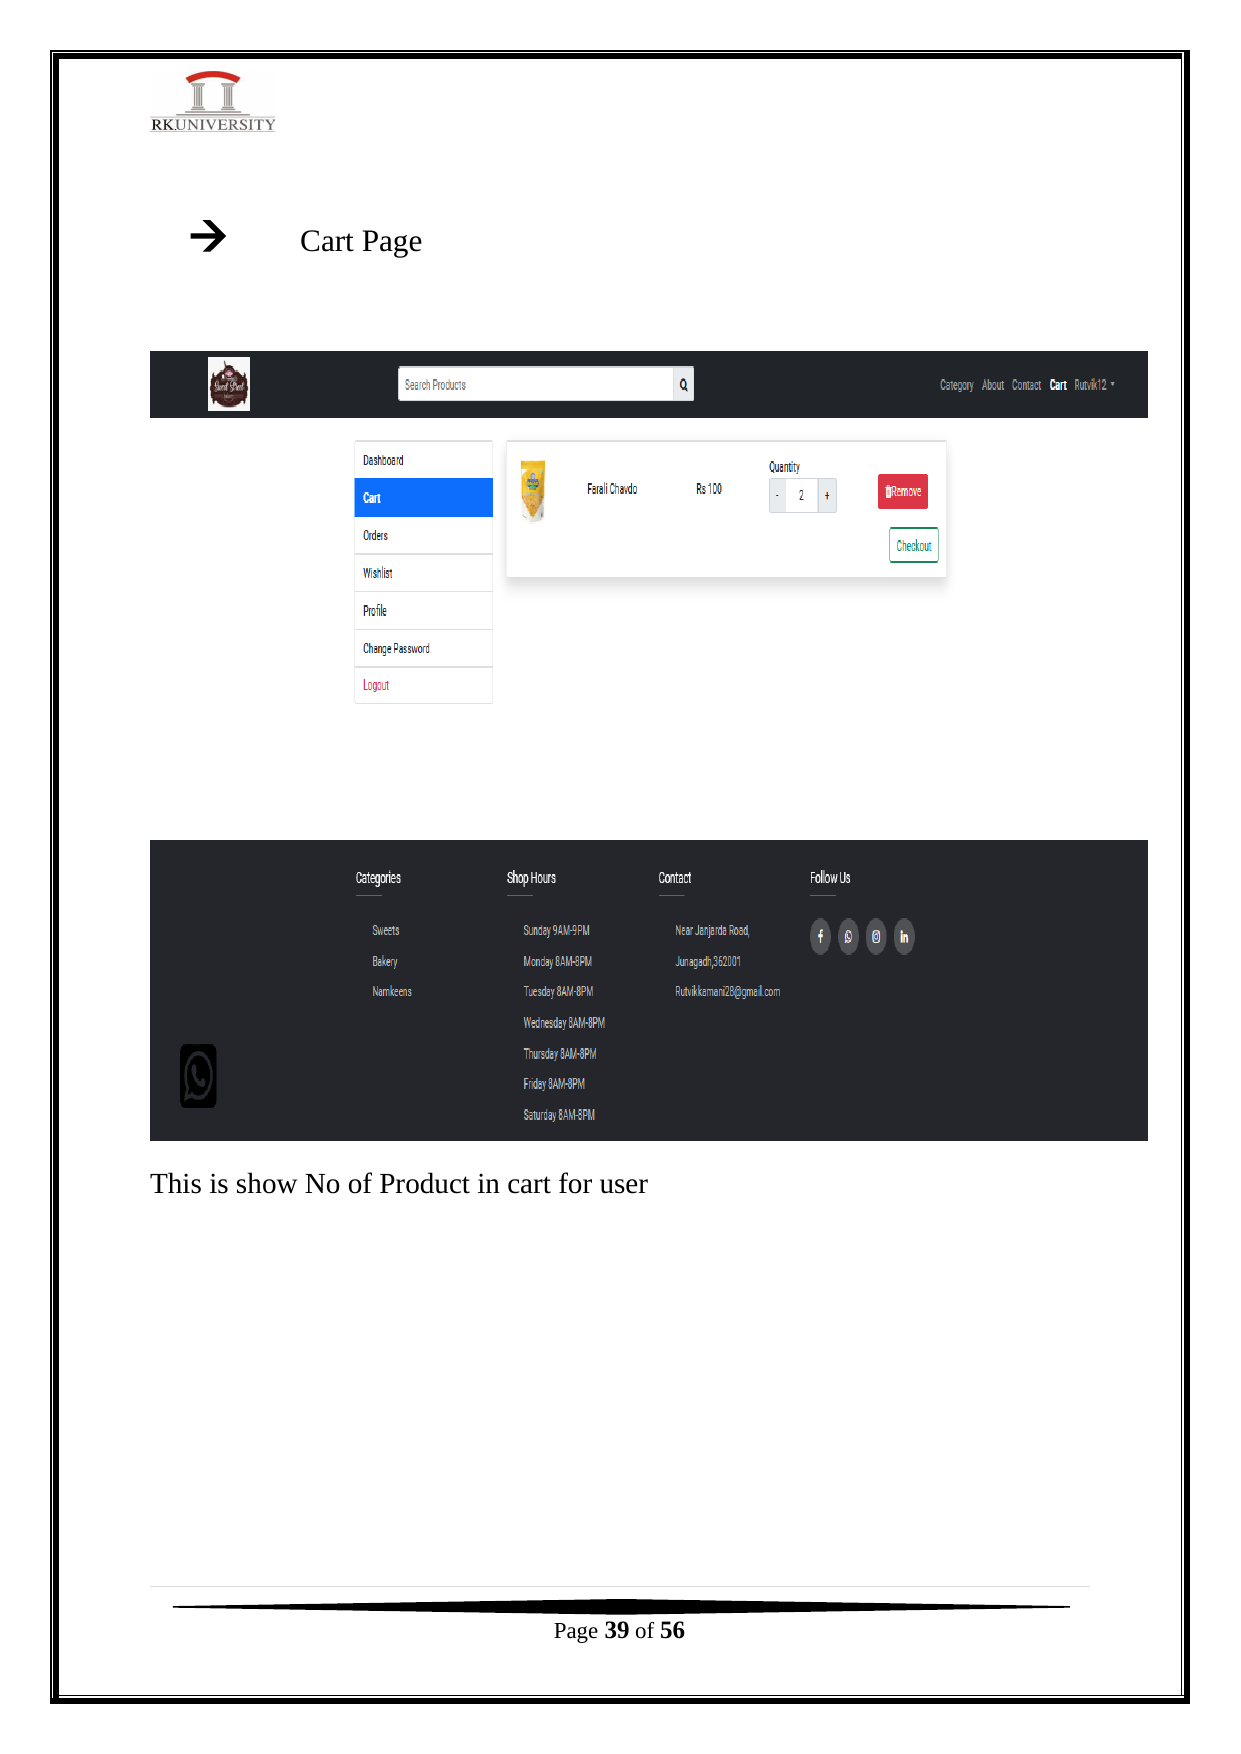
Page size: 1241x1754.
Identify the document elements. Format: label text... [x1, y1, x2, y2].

picture [150, 351, 1148, 1141]
picture [150, 71, 275, 132]
text This is show No of Product in cart for user [150, 1166, 1090, 1200]
list Cart Page [187, 222, 1090, 260]
